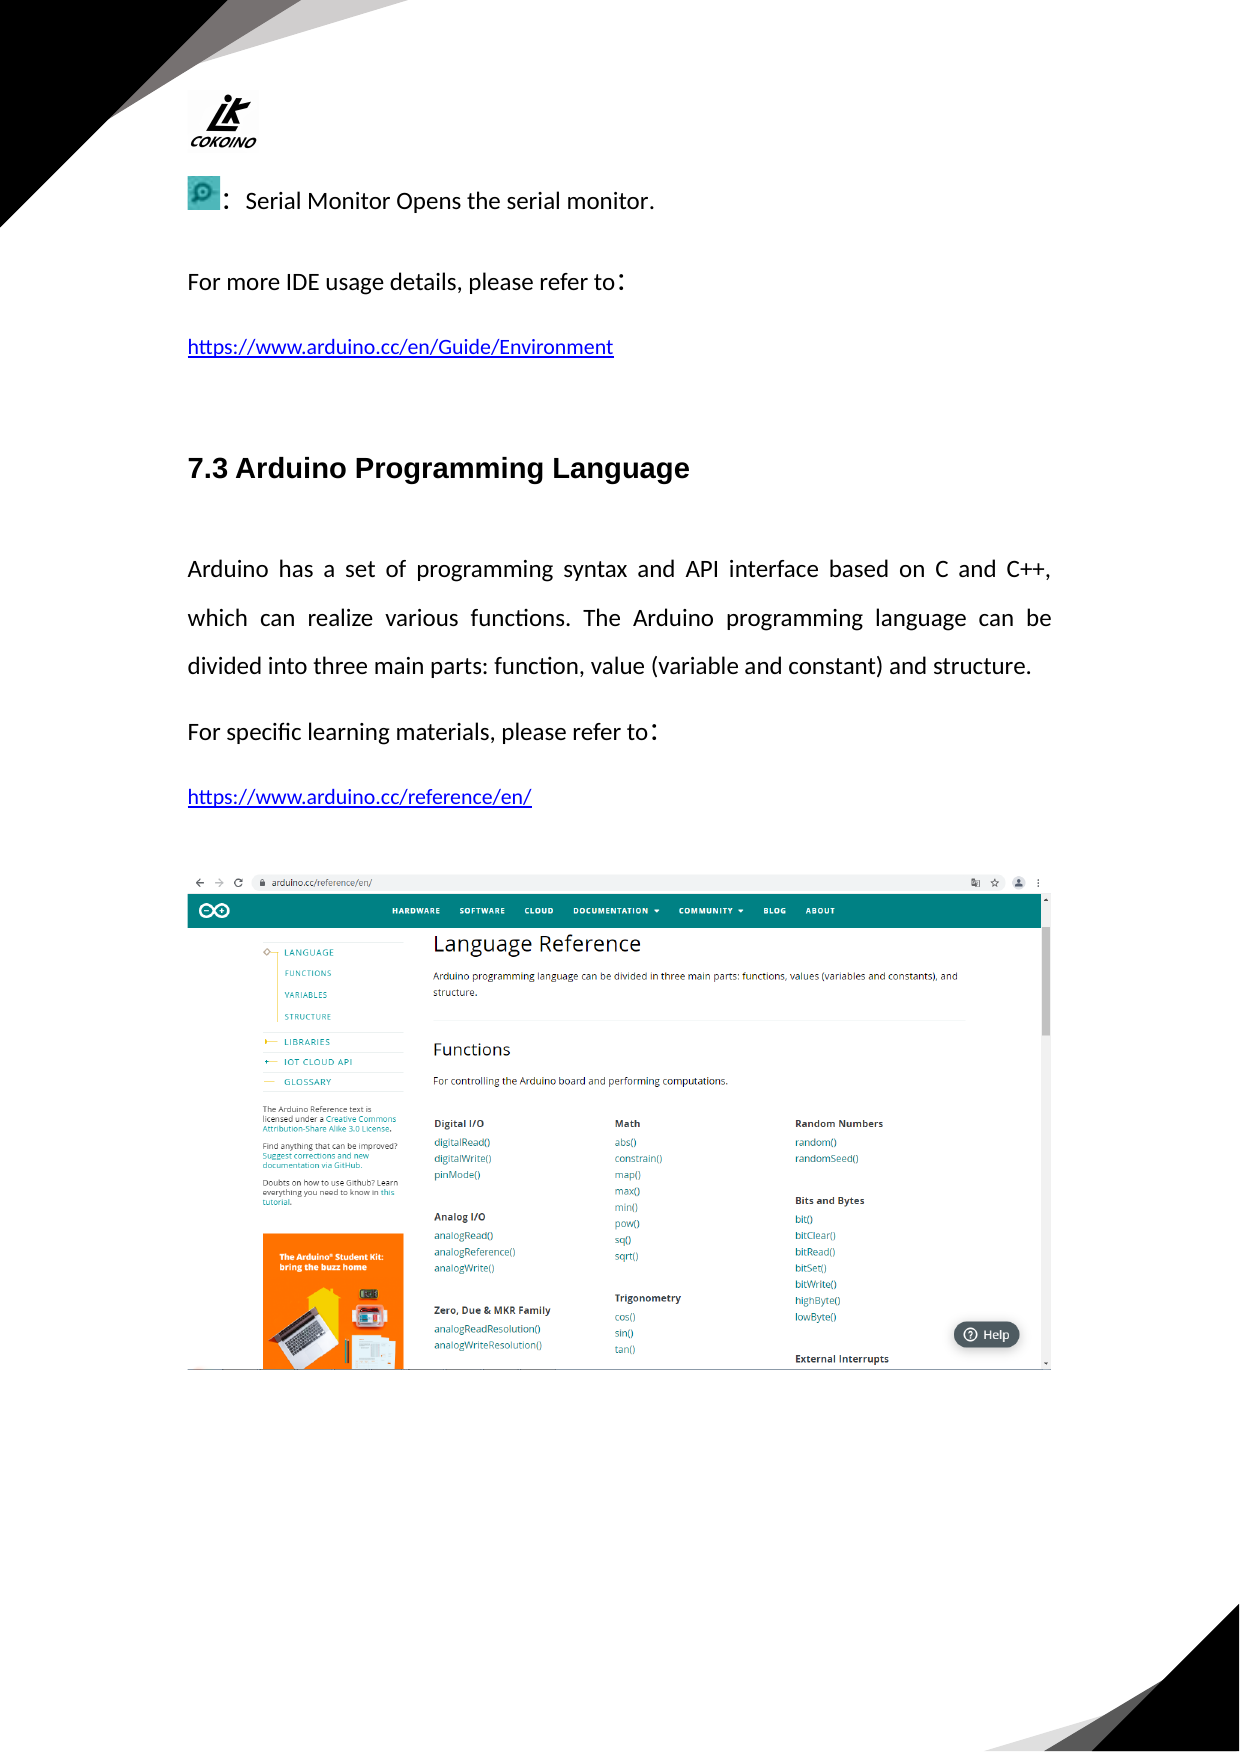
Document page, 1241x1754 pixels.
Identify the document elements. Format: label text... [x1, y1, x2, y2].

text Arduino has a set of programming syntax and API interface based on C and C++, which can realize various functions. The Arduino programming language can be divided into three main parts: function, value (variable and constant) and structure. [187, 552, 1053, 682]
text For specific learning materials, please refer to： [187, 697, 1053, 762]
picture [187, 872, 1051, 1370]
text https://www.arduino.cc/en/Guide/Environment [187, 330, 1053, 363]
subtitle 7.3 Arduino Programming Language [187, 436, 1053, 501]
text ：Serial Monitor Opens the serial monitor. [187, 164, 1053, 229]
picture [187, 176, 221, 210]
text https://www.arduino.cc/reference/en/ [187, 780, 1053, 813]
picture [187, 90, 259, 153]
text For more IDE usage details, please refer to： [187, 247, 1053, 312]
